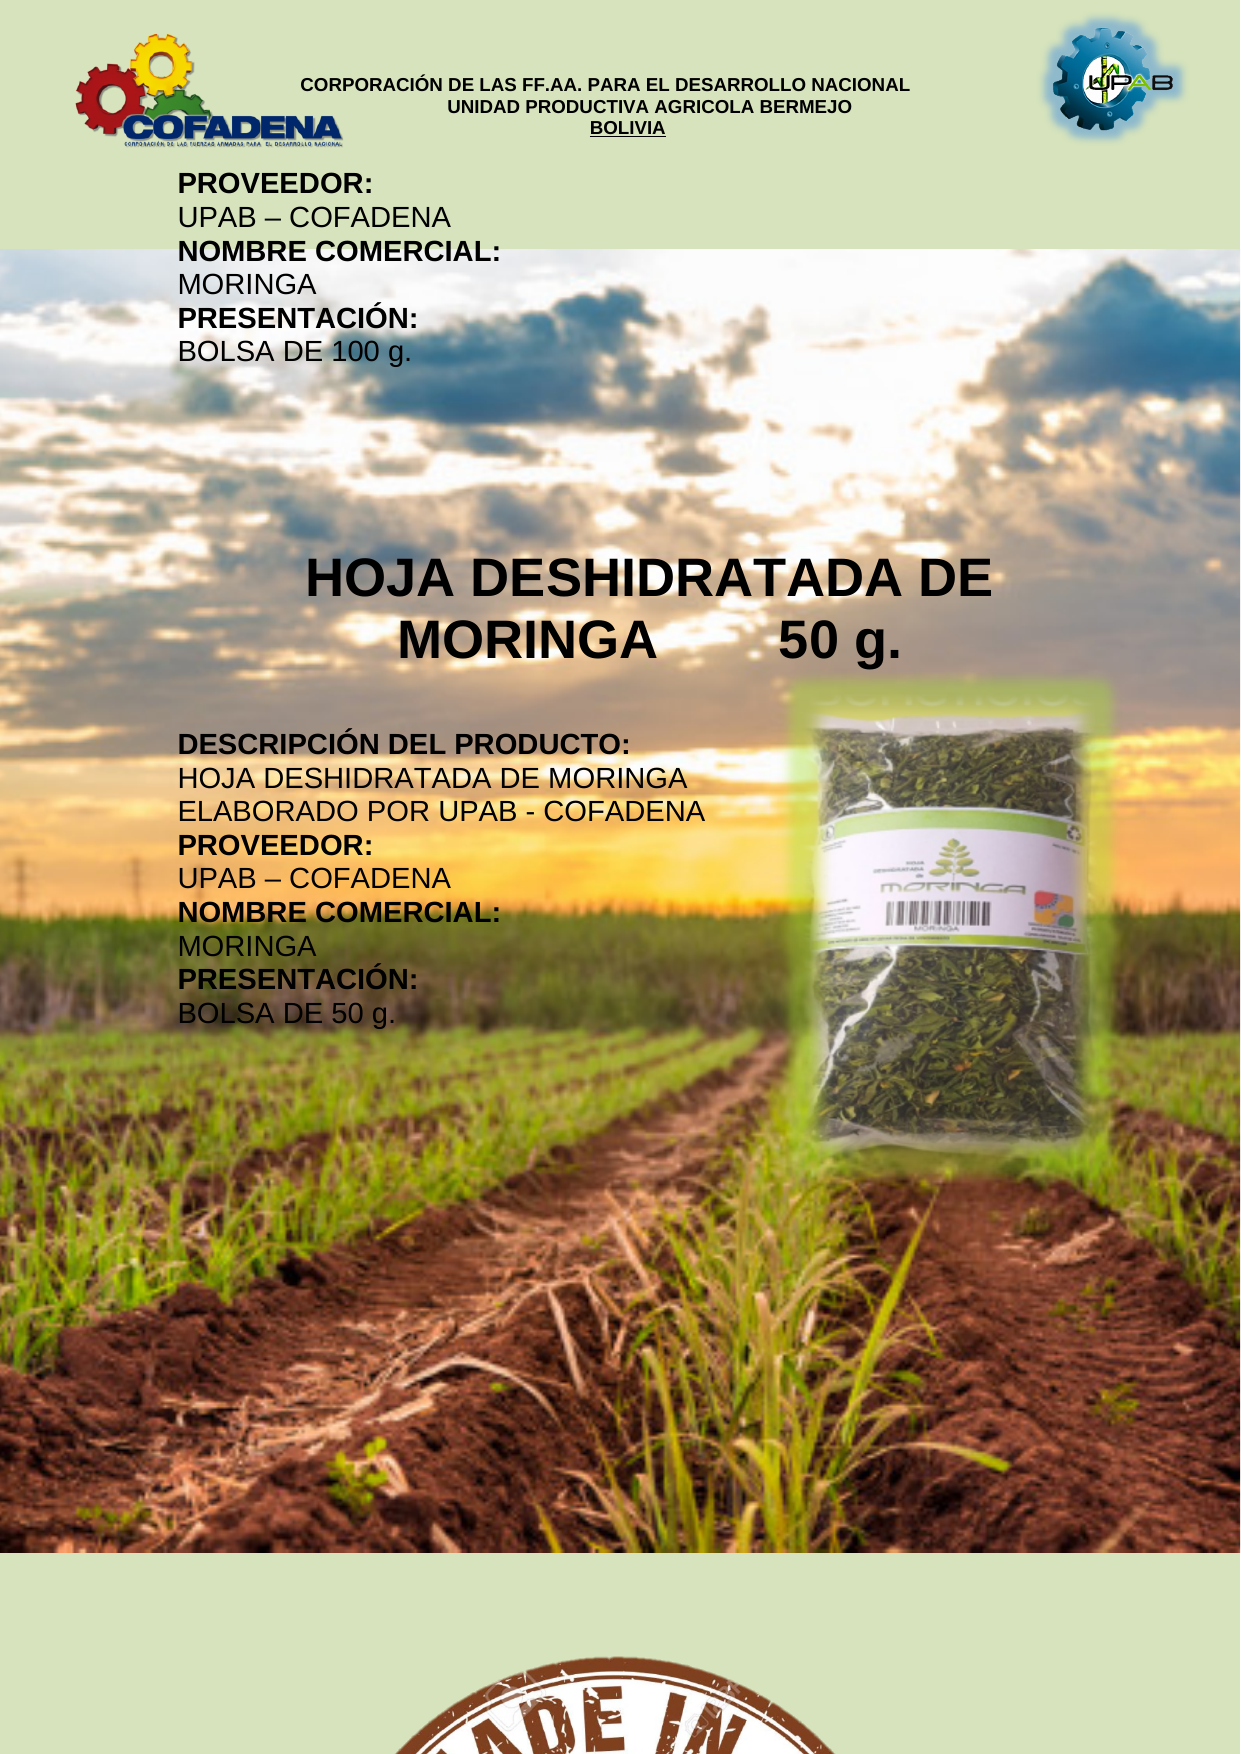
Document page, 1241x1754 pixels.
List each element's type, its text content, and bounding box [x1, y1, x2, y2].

text BOLSA DE 100 g. [177, 334, 1122, 368]
text PRESENTACIÓN: [177, 962, 781, 996]
text PRESENTACIÓN: [177, 301, 1122, 334]
text HOJA DESHIDRATADA DE MORINGA 50 g. [177, 545, 1122, 670]
picture [244, 1639, 986, 1754]
text PROVEEDOR: [177, 167, 1122, 200]
picture [75, 33, 344, 148]
picture [1039, 20, 1177, 137]
text MORINGA [177, 267, 1122, 301]
text MORINGA [177, 928, 781, 962]
text BOLSA DE 50 g. [177, 996, 781, 1029]
text ELABORADO POR UPAB - COFADENA [177, 794, 781, 828]
text UPAB – COFADENA [177, 200, 1122, 234]
text DESCRIPCIÓN DEL PRODUCTO: [177, 727, 781, 761]
text HOJA DESHIDRATADA DE MORINGA [177, 761, 781, 794]
text NOMBRE COMERCIAL: [177, 895, 781, 928]
text PROVEEDOR: [177, 828, 781, 861]
text NOMBRE COMERCIAL: [177, 234, 1122, 267]
text UPAB – COFADENA [177, 861, 781, 895]
picture [0, 249, 1241, 1553]
